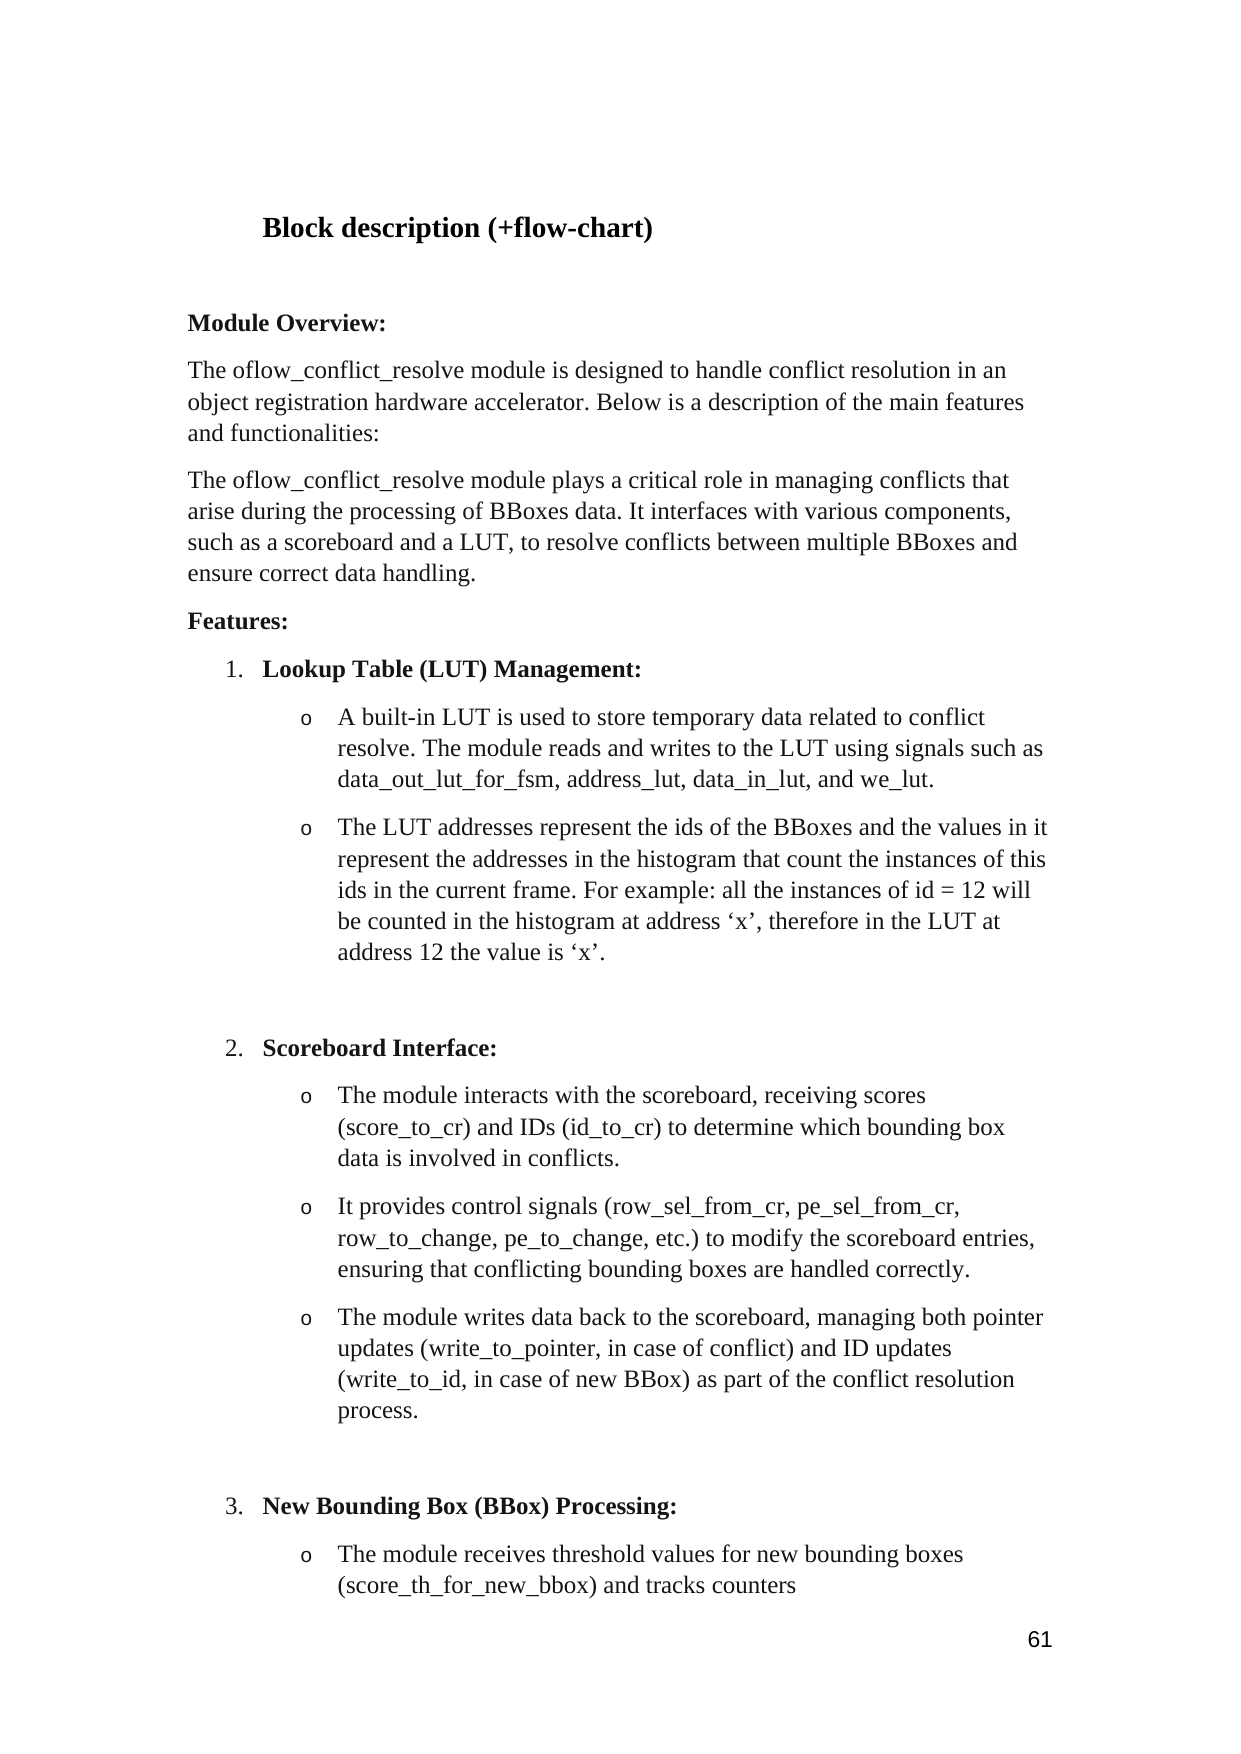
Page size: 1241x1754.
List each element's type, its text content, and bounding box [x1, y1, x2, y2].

list The LUT addresses represent the ids of the BBoxes and the values in it represent the addresses in the histogram that count the instances of this ids in the current frame. For example: all the instances of id = 12 will be counted in the histogram at address ‘x’, therefore in the LUT at address 12 the value is ‘x’. [300, 812, 1053, 966]
list The module writes data back to the scoreboard, managing both pointer updates (write_to_pointer, in case of conflict) and ID updates (write_to_id, in case of new BBox) as part of the conflict resolution process. [300, 1302, 1053, 1424]
list It provides control signals (row_sel_from_cr, pe_sel_from_cr, row_to_change, pe_to_change, etc.) to modify the scoreboard entries, ensuring that conflicting bounding boxes are handled correctly. [300, 1191, 1053, 1283]
text Features: [187, 606, 1053, 635]
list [300, 1539, 1053, 1599]
list A built-in LUT is used to store temporary data related to conflict resolve. The module reads and writes to the LUT using signals such as data_out_lut_for_fsm, address_lut, data_in_lut, and we_lut. [300, 702, 1053, 793]
list New Bounding Box (BBox) Processing: [225, 1491, 1053, 1520]
text The oflow_conflict_resolve module plays a critical role in managing conflicts that arise during the processing of BBoxes data. It interfaces with various components, such as a scoreboard and a LUT, to resolve conflicts between multiple BBoxes and ensure correct data handling. [187, 465, 1053, 587]
text Module Overview: [187, 308, 1053, 337]
list The module interacts with the scoreboard, receiving scores (score_to_cr) and IDs (id_to_cr) to determine which bounding box data is involved in conflicts. [300, 1080, 1053, 1172]
list Scoreboard Interface: [225, 1033, 1053, 1061]
text The oflow_conflict_resolve module is designed to handle conflict resolution in an object registration hardware accelerator. Below is a description of the main features and functionalities: [187, 356, 1053, 446]
list Lookup Table (LUT) Management: [225, 654, 1053, 683]
text Block description (+flow-chart) [262, 210, 1053, 243]
